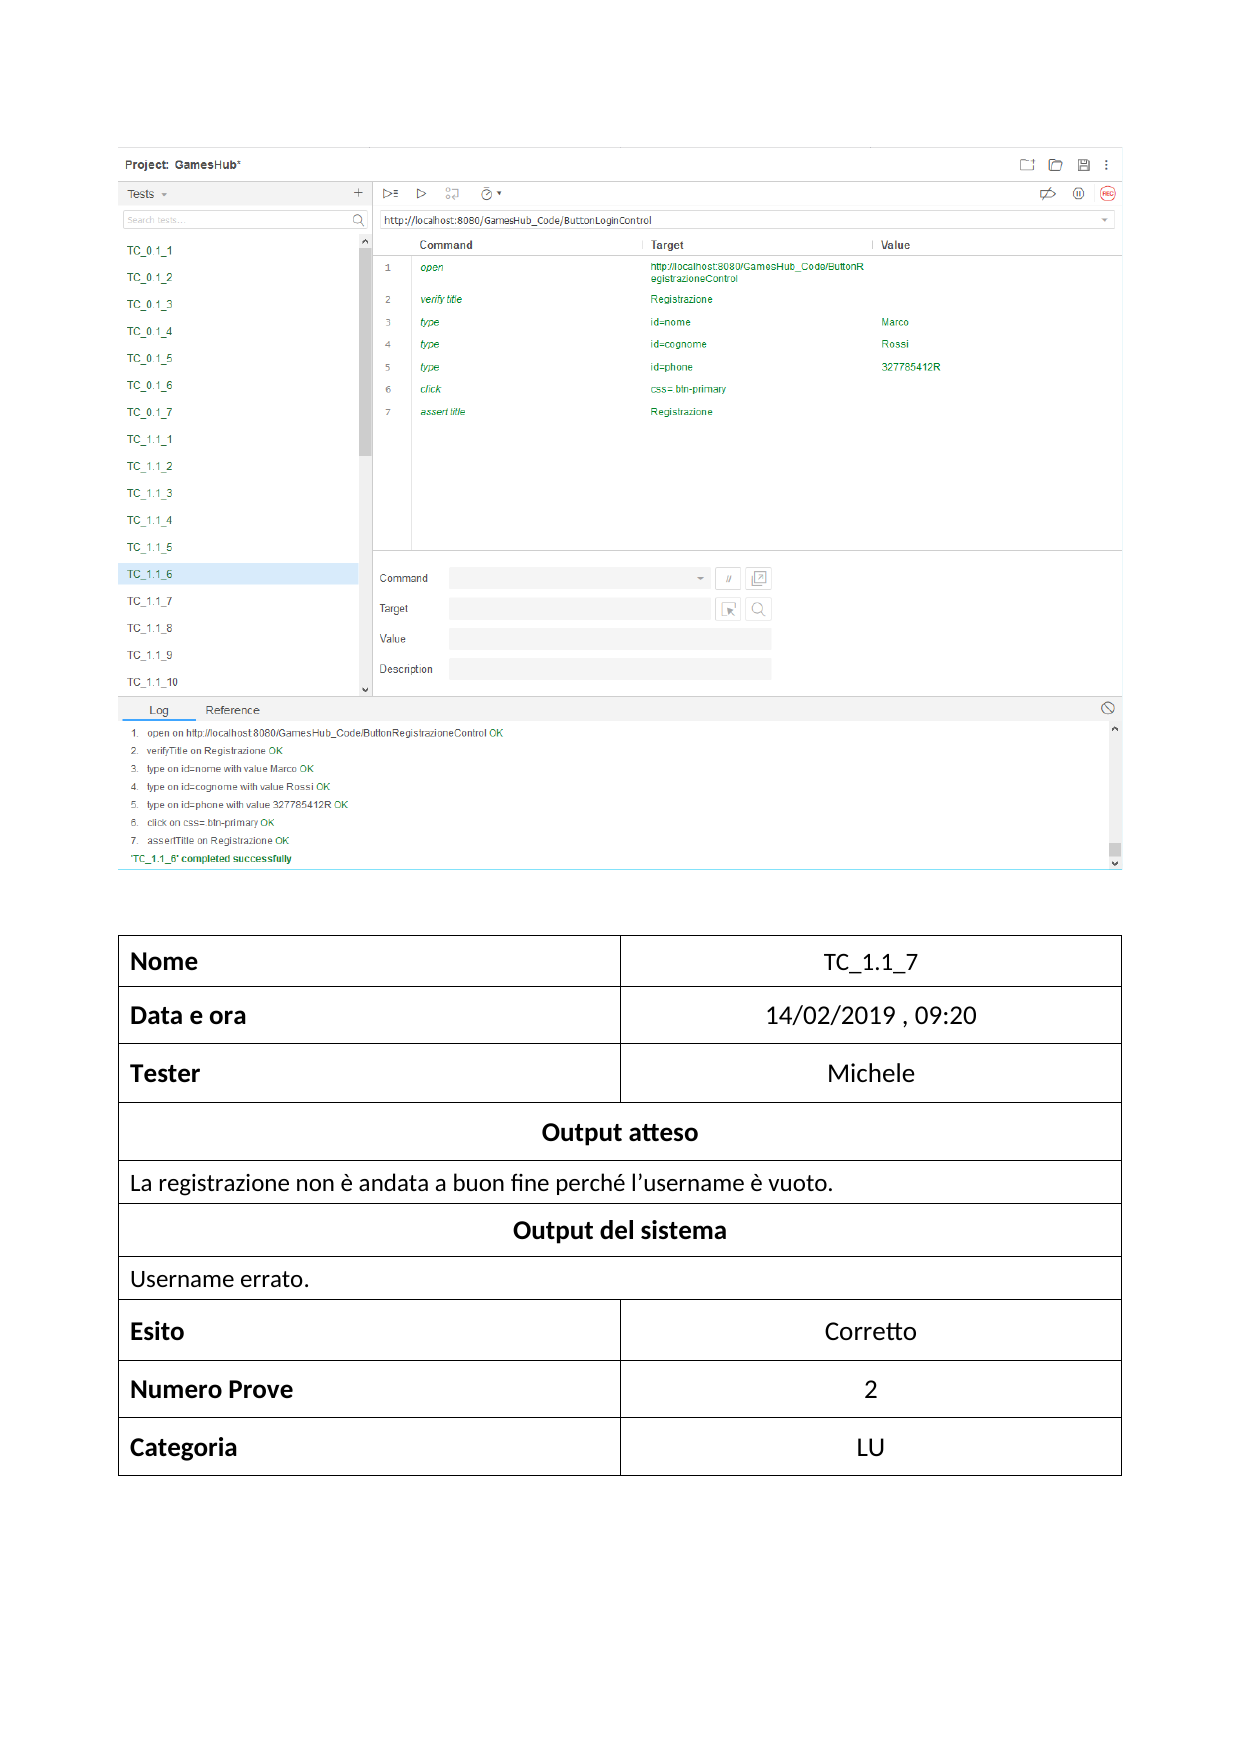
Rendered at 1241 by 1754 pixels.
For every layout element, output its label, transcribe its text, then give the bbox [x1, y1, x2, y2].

table_cell Output del sistema [119, 1204, 1121, 1256]
table_cell Output atteso [119, 1103, 1121, 1160]
picture [118, 147, 1123, 870]
table_cell Corretto [621, 1300, 1121, 1360]
table_cell 14/02/2019 , 09:20 [621, 987, 1121, 1043]
table_cell Username errato. [119, 1257, 1121, 1299]
table_cell Data e ora [119, 987, 620, 1043]
table_cell Categoria [119, 1418, 620, 1475]
table_cell Numero Prove [119, 1361, 620, 1417]
table_cell Esito [119, 1300, 620, 1360]
table_cell LU [621, 1418, 1121, 1475]
table_cell Michele [621, 1044, 1121, 1102]
table_header TC_1.1_7 [621, 936, 1121, 986]
table_cell 2 [621, 1361, 1121, 1417]
table_cell La registrazione non è andata a buon fine perché l’username è vuoto. [119, 1161, 1121, 1203]
table_header Nome [119, 936, 620, 986]
table_cell Tester [119, 1044, 620, 1102]
